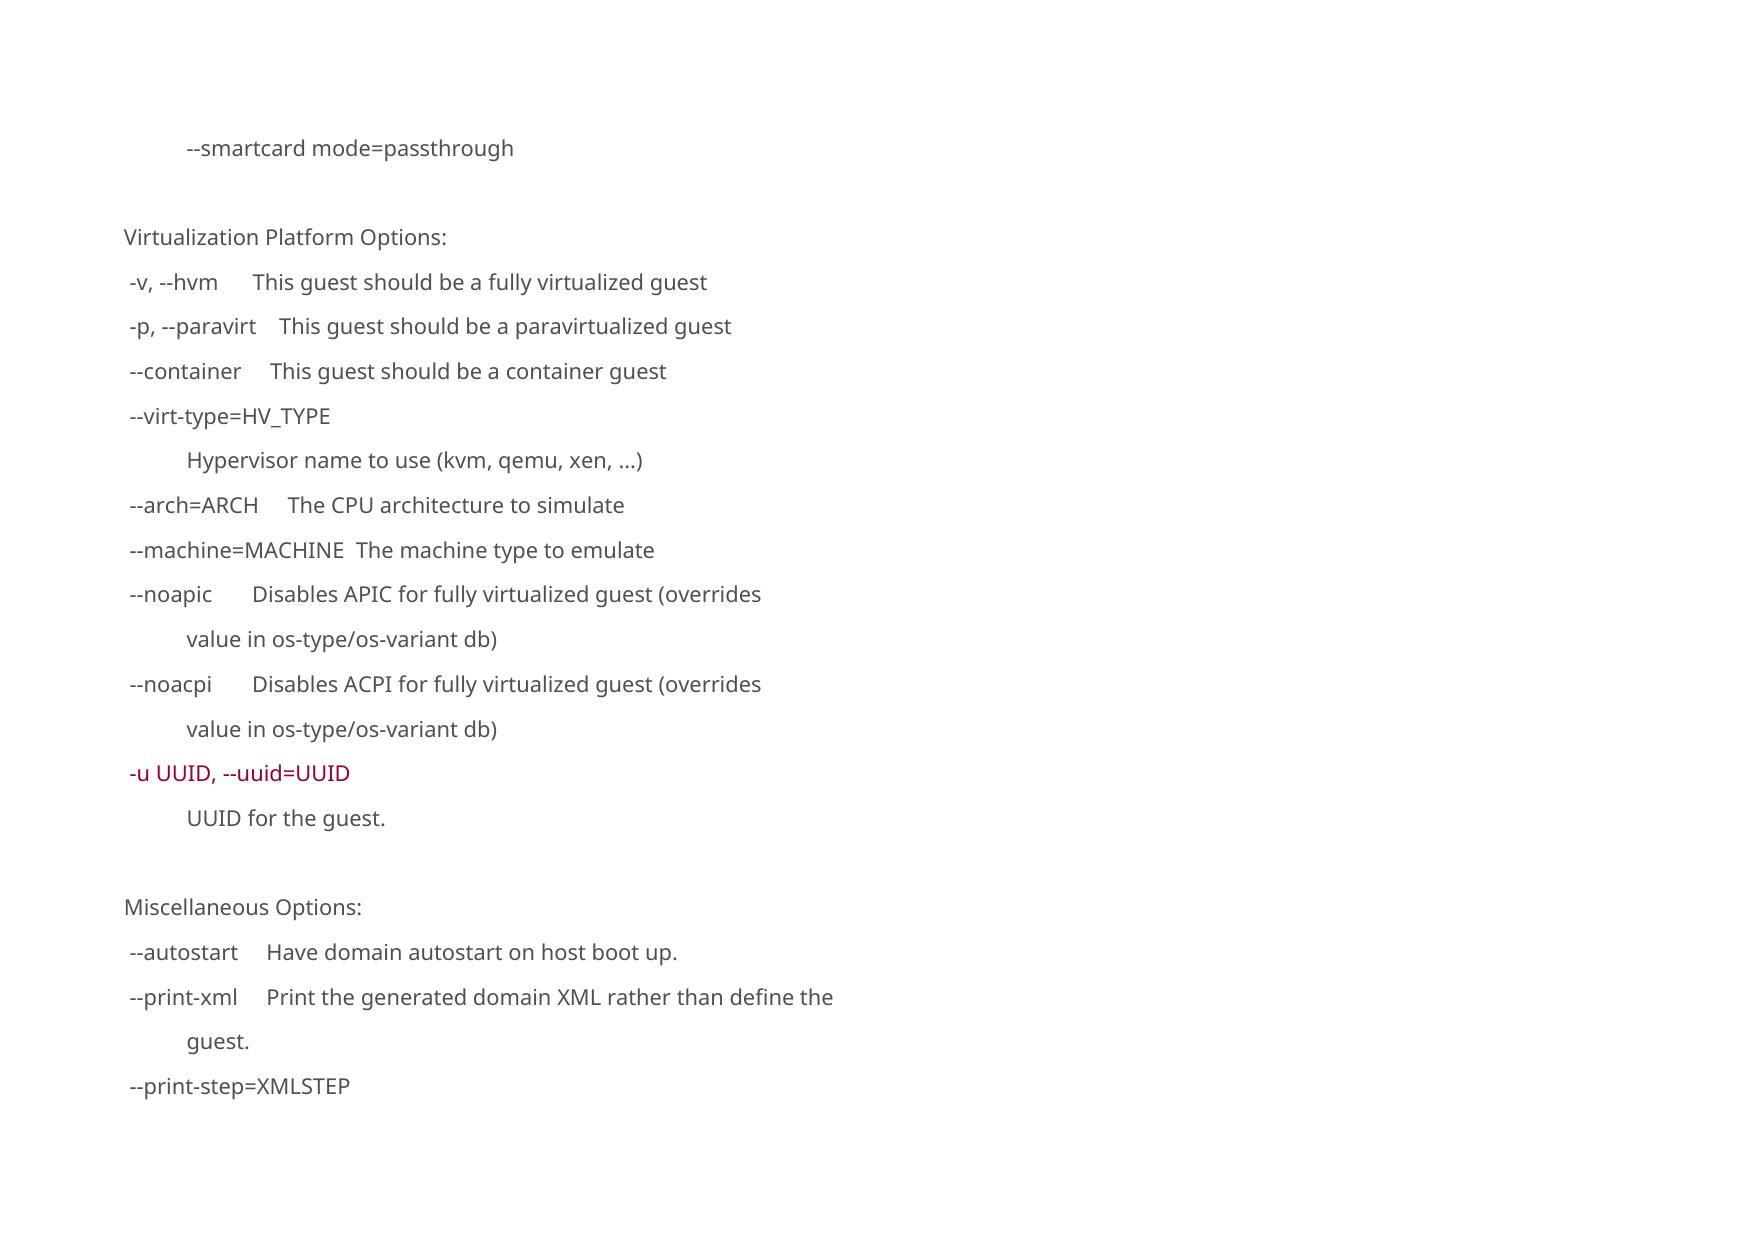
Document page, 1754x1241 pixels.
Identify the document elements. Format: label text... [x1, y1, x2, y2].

text guest. [118, 1026, 1636, 1056]
text --machine=MACHINE The machine type to emulate [118, 535, 1636, 564]
text --noapic Disables APIC for fully virtualized guest (overrides [118, 579, 1636, 609]
text --virt-type=HV_TYPE [118, 401, 1636, 431]
text Hypervisor name to use (kvm, qemu, xen, ...) [118, 445, 1636, 475]
text --noacpi Disables ACPI for fully virtualized guest (overrides [118, 669, 1636, 699]
text --container This guest should be a container guest [118, 356, 1636, 386]
text --print-xml Print the generated domain XML rather than define the [118, 982, 1636, 1011]
text value in os-type/os-variant db) [118, 624, 1636, 654]
text -p, --paravirt This guest should be a paravirtualized guest [118, 311, 1636, 341]
text --arch=ARCH The CPU architecture to simulate [118, 490, 1636, 520]
text --smartcard mode=passthrough [118, 133, 1636, 162]
text Virtualization Platform Options: [118, 222, 1636, 252]
text Miscellaneous Options: [118, 892, 1636, 922]
text --print-step=XMLSTEP [118, 1071, 1636, 1101]
text -v, --hvm This guest should be a fully virtualized guest [118, 267, 1636, 296]
text -u UUID, --uuid=UUID [118, 758, 1636, 788]
text --autostart Have domain autostart on host boot up. [118, 937, 1636, 967]
text UUID for the guest. [118, 803, 1636, 833]
text value in os-type/os-variant db) [118, 713, 1636, 743]
